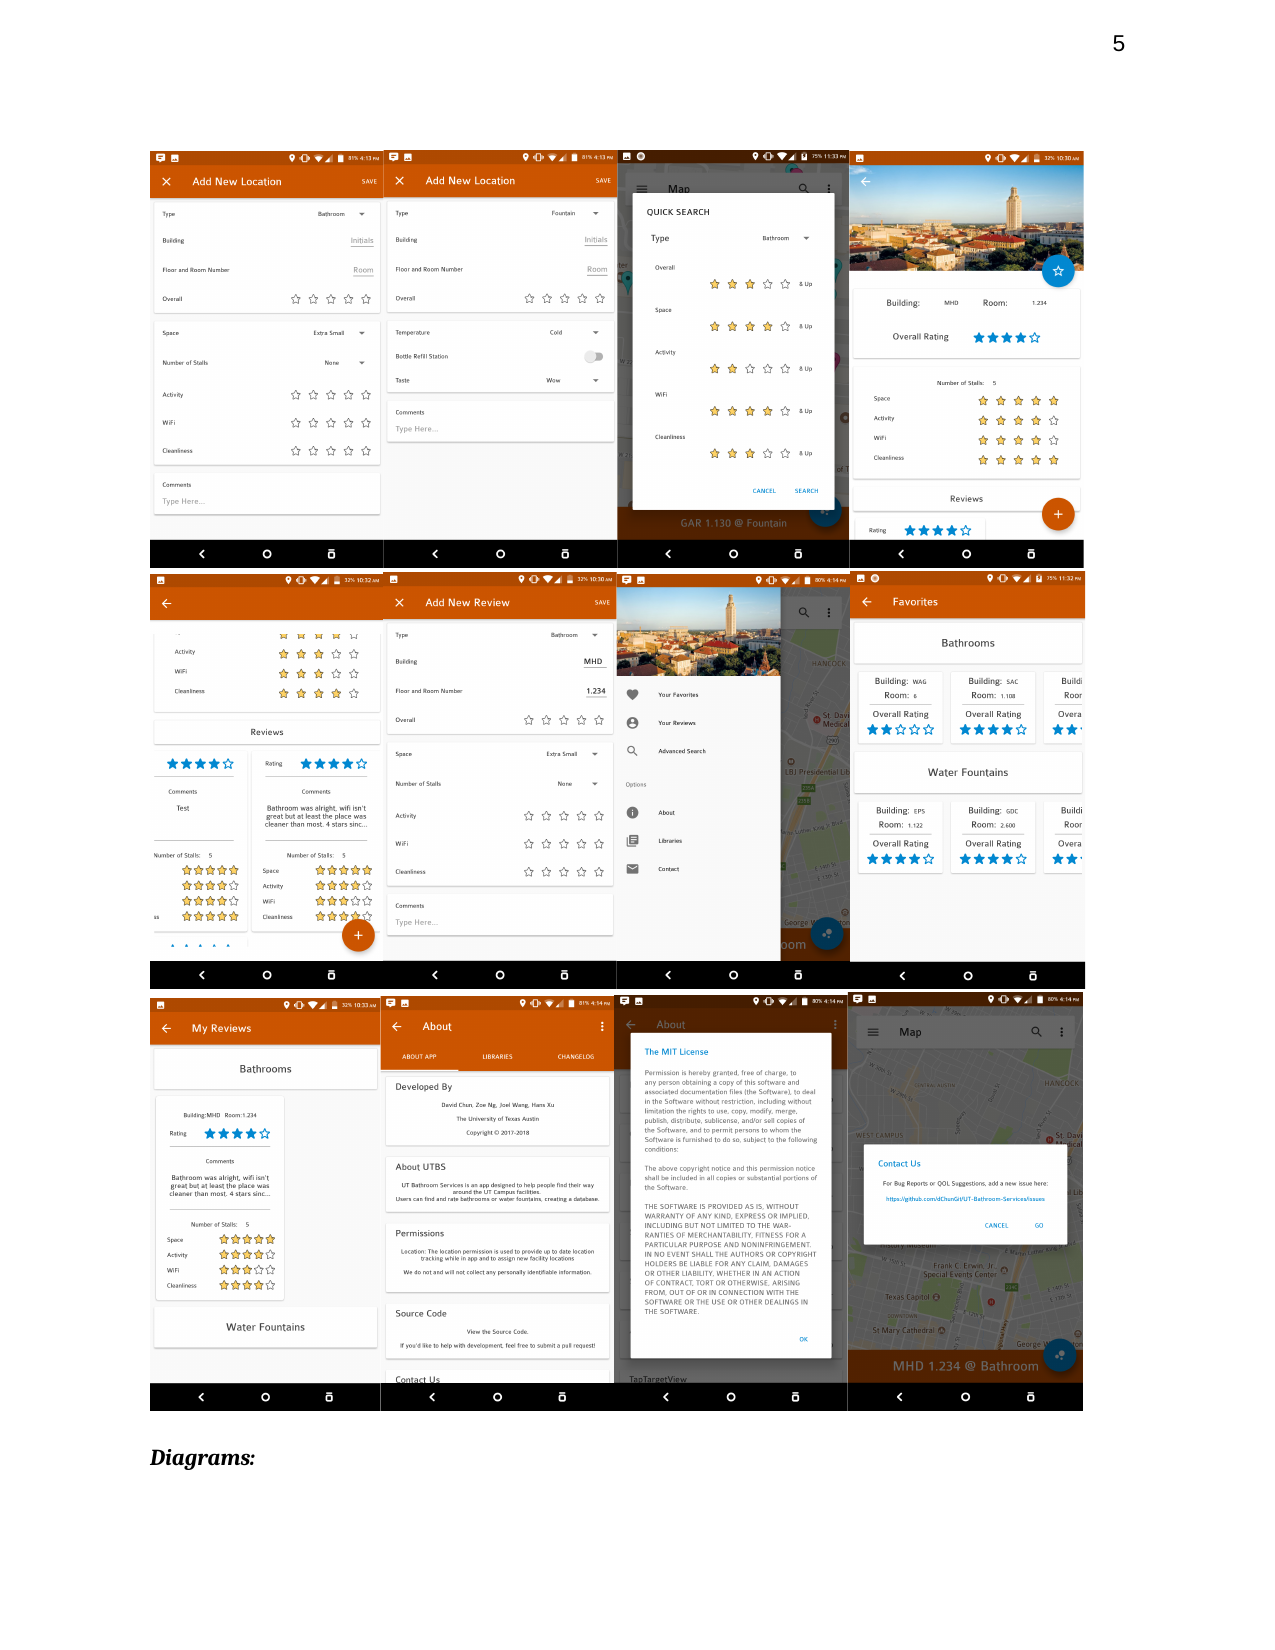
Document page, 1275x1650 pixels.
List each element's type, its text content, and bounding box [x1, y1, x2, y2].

picture [150, 992, 1083, 1411]
picture [150, 571, 1086, 989]
text Diagrams: [150, 1445, 1125, 1471]
picture [150, 150, 1084, 568]
